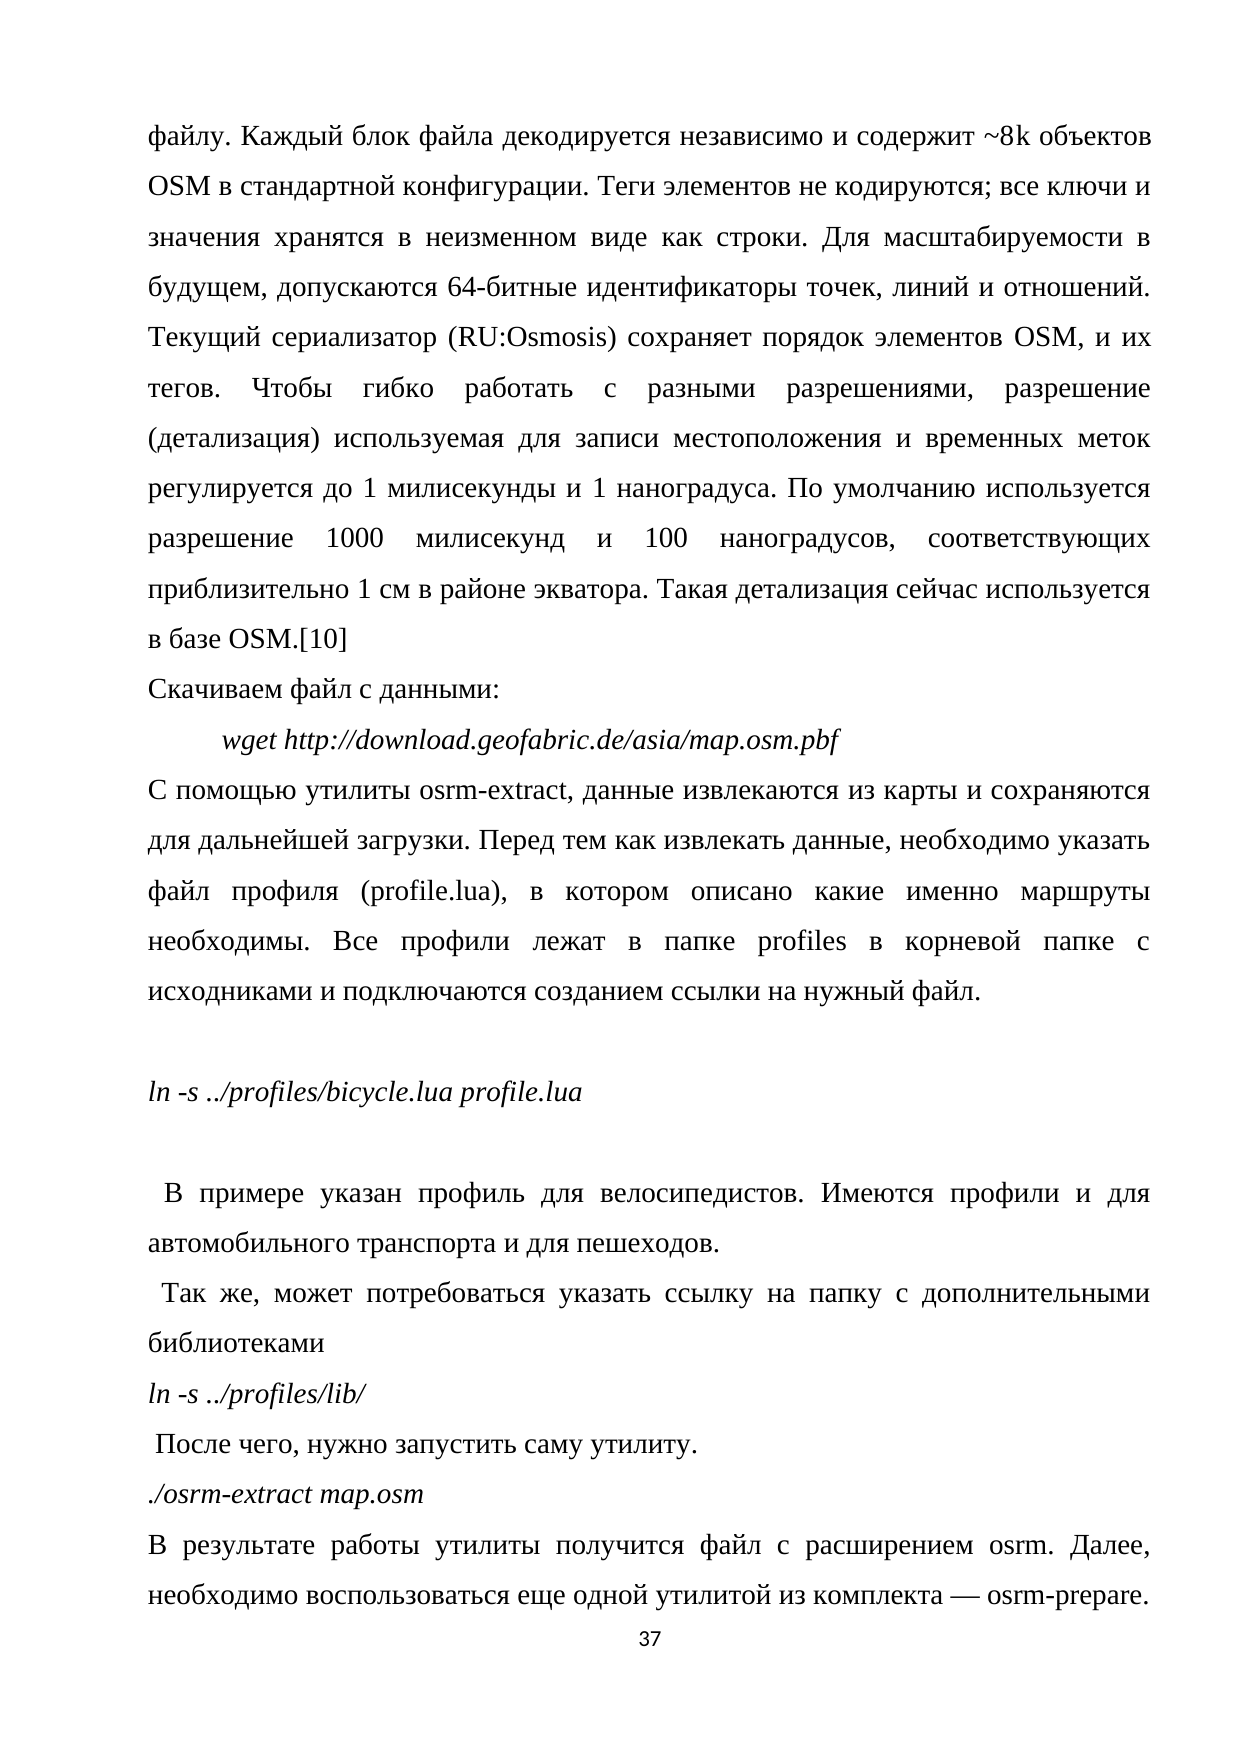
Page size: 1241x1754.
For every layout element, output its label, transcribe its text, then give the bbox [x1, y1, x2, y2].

text ./osrm-extract map.osm [148, 1477, 1152, 1510]
text С помощью утилиты osrm-extract, данные извлекаются из карты и сохраняются для дальнейшей загрузки. Перед тем как извлекать данные, необходимо указать файл профиля (profile.lua), в котором описано какие именно маршруты необходимы. Все профили лежат в папке profiles в корневой папке с исходниками и подключаются созданием ссылки на нужный файл. [148, 772, 1152, 1007]
text Так же, может потребоваться указать ссылку на папку с дополнительными библиотеками [148, 1275, 1152, 1359]
text ln -s ../profiles/bicycle.lua profile.lua [148, 1074, 1152, 1108]
text Скачиваем файл с данными: [148, 672, 1152, 705]
text В примере указан профиль для велосипедистов. Имеются профили и для автомобильного транспорта и для пешеходов. [148, 1175, 1152, 1258]
text После чего, нужно запустить саму утилиту. [148, 1426, 1152, 1460]
text wget http://download.geofabric.de/asia/map.osm.pbf [148, 722, 1152, 755]
text В результате работы утилиты получится файл с расширением osrm. Далее, необходимо воспользоваться еще одной утилитой из комплекта — osrm-prepare. [148, 1527, 1152, 1611]
text ln -s ../profiles/lib/ [148, 1376, 1152, 1409]
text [148, 118, 1152, 655]
